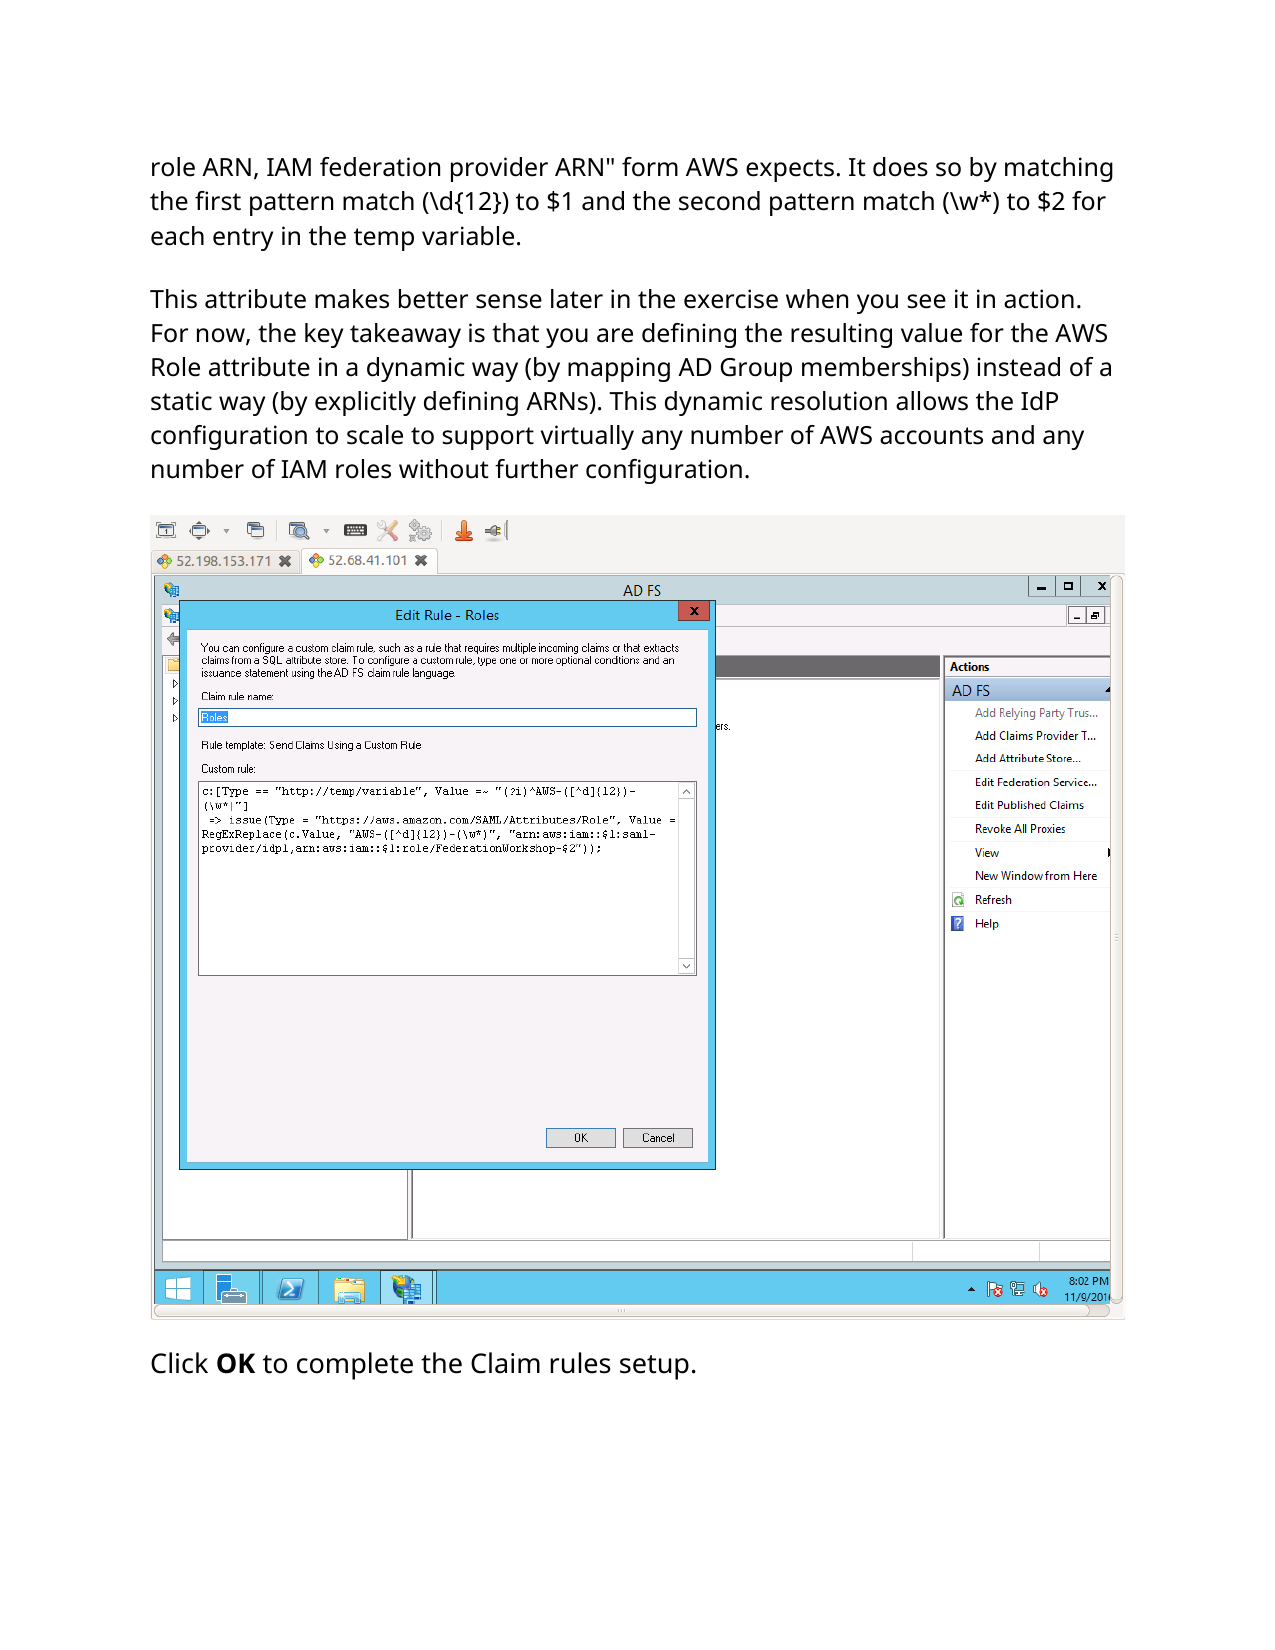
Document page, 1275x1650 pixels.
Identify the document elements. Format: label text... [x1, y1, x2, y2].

text This attribute makes better sense later in the exercise when you see it in action. For now, the key takeaway is that you are defining the resulting value for the AWS Role attribute in a dynamic way (by mapping AD Group memberships) instead of a static way (by explicitly defining ARNs). This dynamic resolution allows the IdP configuration to scale to support virtually any number of AWS accounts and any number of IAM roles without further configuration. [150, 281, 1125, 486]
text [150, 150, 1125, 252]
picture [150, 515, 1125, 1320]
text Click OK to complete the Claim rules setup. [150, 1344, 1125, 1381]
